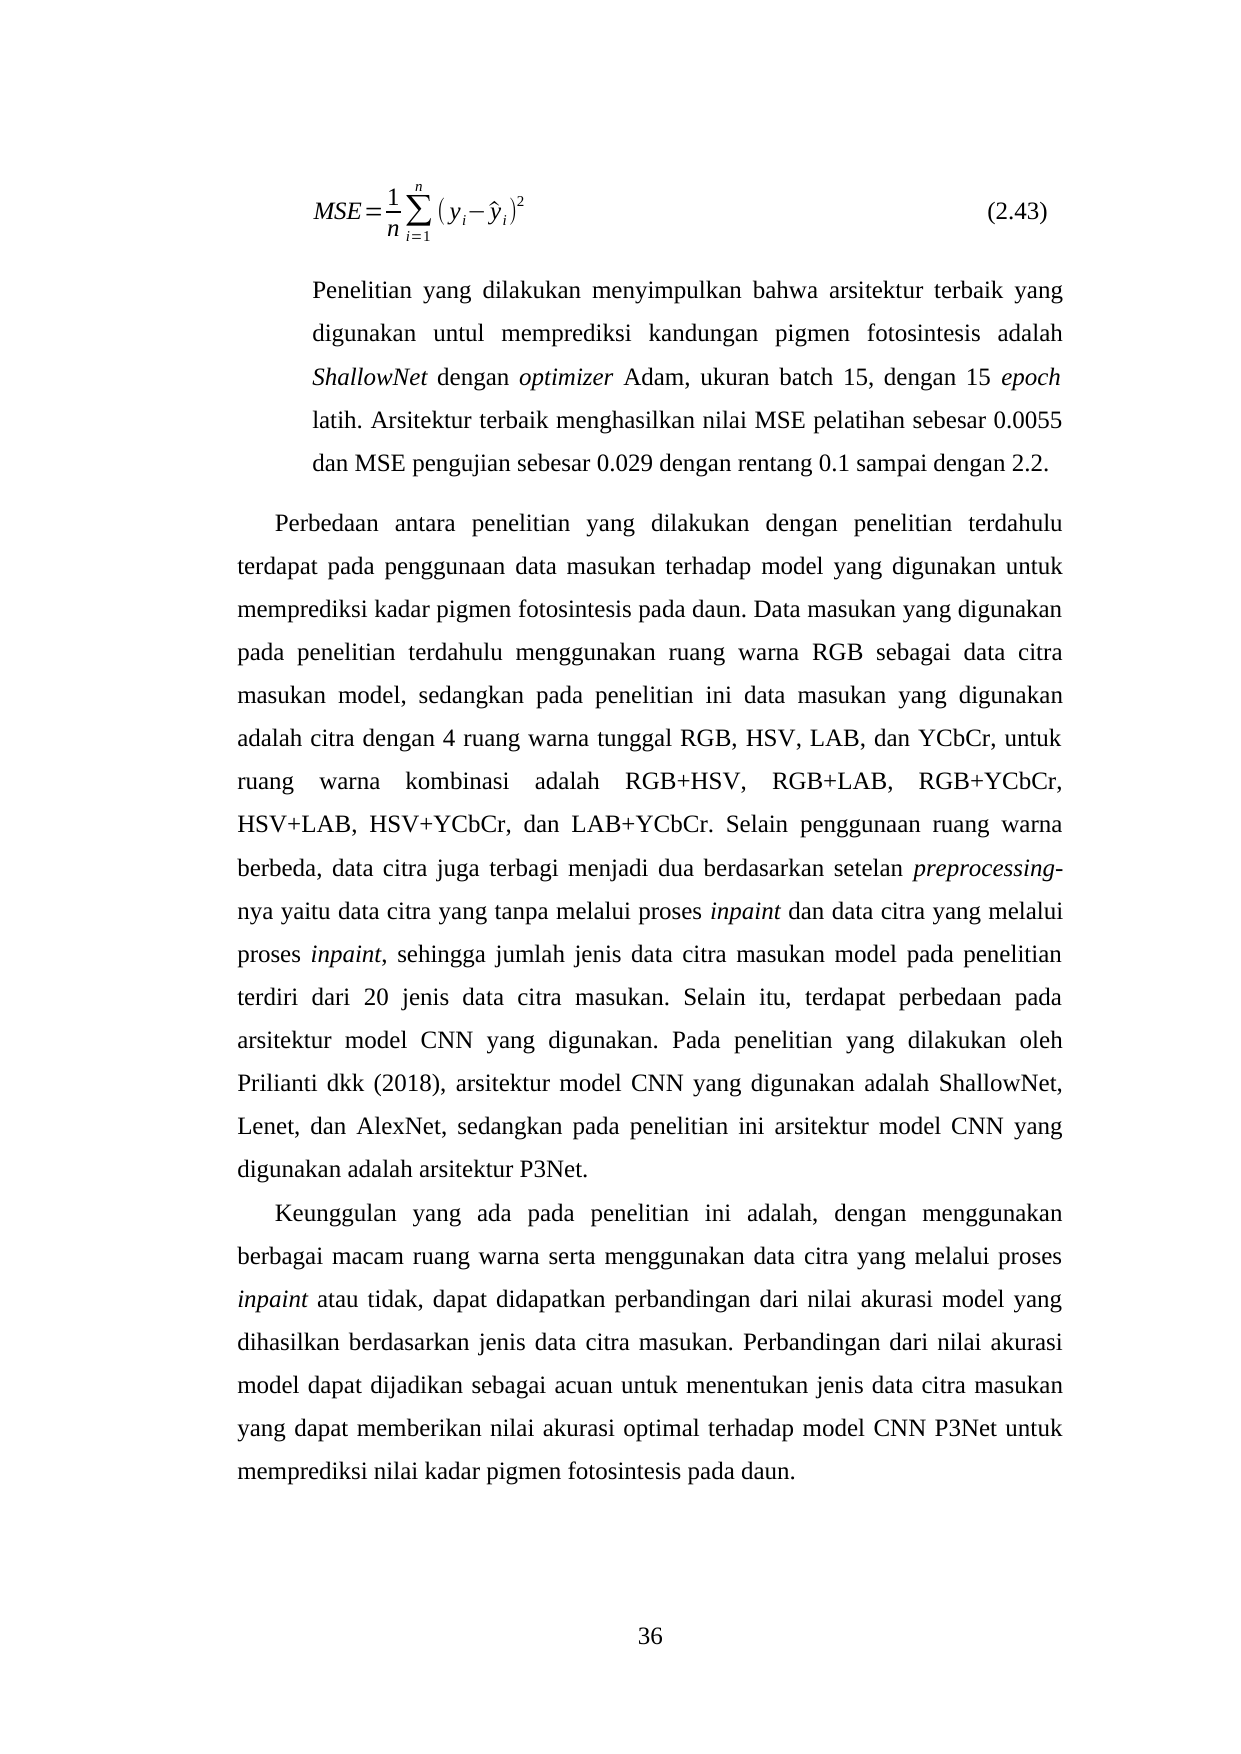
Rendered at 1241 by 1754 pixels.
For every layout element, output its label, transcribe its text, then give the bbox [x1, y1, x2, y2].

text Keunggulan yang ada pada penelitian ini adalah, dengan menggunakan berbagai macam ruang warna serta menggunakan data citra yang melalui proses inpaint atau tidak, dapat didapatkan perbandingan dari nilai akurasi model yang dihasilkan berdasarkan jenis data citra masukan. Perbandingan dari nilai akurasi model dapat dijadikan sebagai acuan untuk menentukan jenis data citra masukan yang dapat memberikan nilai akurasi optimal terhadap model CNN P3Net untuk memprediksi nilai kadar pigmen fotosintesis pada daun. [237, 1198, 1063, 1485]
text Penelitian yang dilakukan menyimpulkan bahwa arsitektur terbaik yang digunakan untul memprediksi kandungan pigmen fotosintesis adalah ShallowNet dengan optimizer Adam, ukuran batch 15, dengan 15 epoch latih. Arsitektur terbaik menghasilkan nilai MSE pelatihan sebesar 0.0055 dan MSE pengujian sebesar 0.029 dengan rentang 0.1 sampai dengan 2.2. [312, 275, 1063, 477]
text Perbedaan antara penelitian yang dilakukan dengan penelitian terdahulu terdapat pada penggunaan data masukan terhadap model yang digunakan untuk memprediksi kadar pigmen fotosintesis pada daun. Data masukan yang digunakan pada penelitian terdahulu menggunakan ruang warna RGB sebagai data citra masukan model, sedangkan pada penelitian ini data masukan yang digunakan adalah citra dengan 4 ruang warna tunggal RGB, HSV, LAB, dan YCbCr, untuk ruang warna kombinasi adalah RGB+HSV, RGB+LAB, RGB+YCbCr, HSV+LAB, HSV+YCbCr, dan LAB+YCbCr. Selain penggunaan ruang warna berbeda, data citra juga terbagi menjadi dua berdasarkan setelan preprocessing-nya yaitu data citra yang tanpa melalui proses inpaint dan data citra yang melalui proses inpaint, sehingga jumlah jenis data citra masukan model pada penelitian terdiri dari 20 jenis data citra masukan. Selain itu, terdapat perbedaan pada arsitektur model CNN yang digunakan. Pada penelitian yang dilakukan oleh Prilianti dkk (2018), arsitektur model CNN yang digunakan adalah ShallowNet, Lenet, dan AlexNet, sedangkan pada penelitian ini arsitektur model CNN yang digunakan adalah arsitektur P3Net. [237, 508, 1063, 1183]
text (2.43) [312, 177, 1063, 244]
